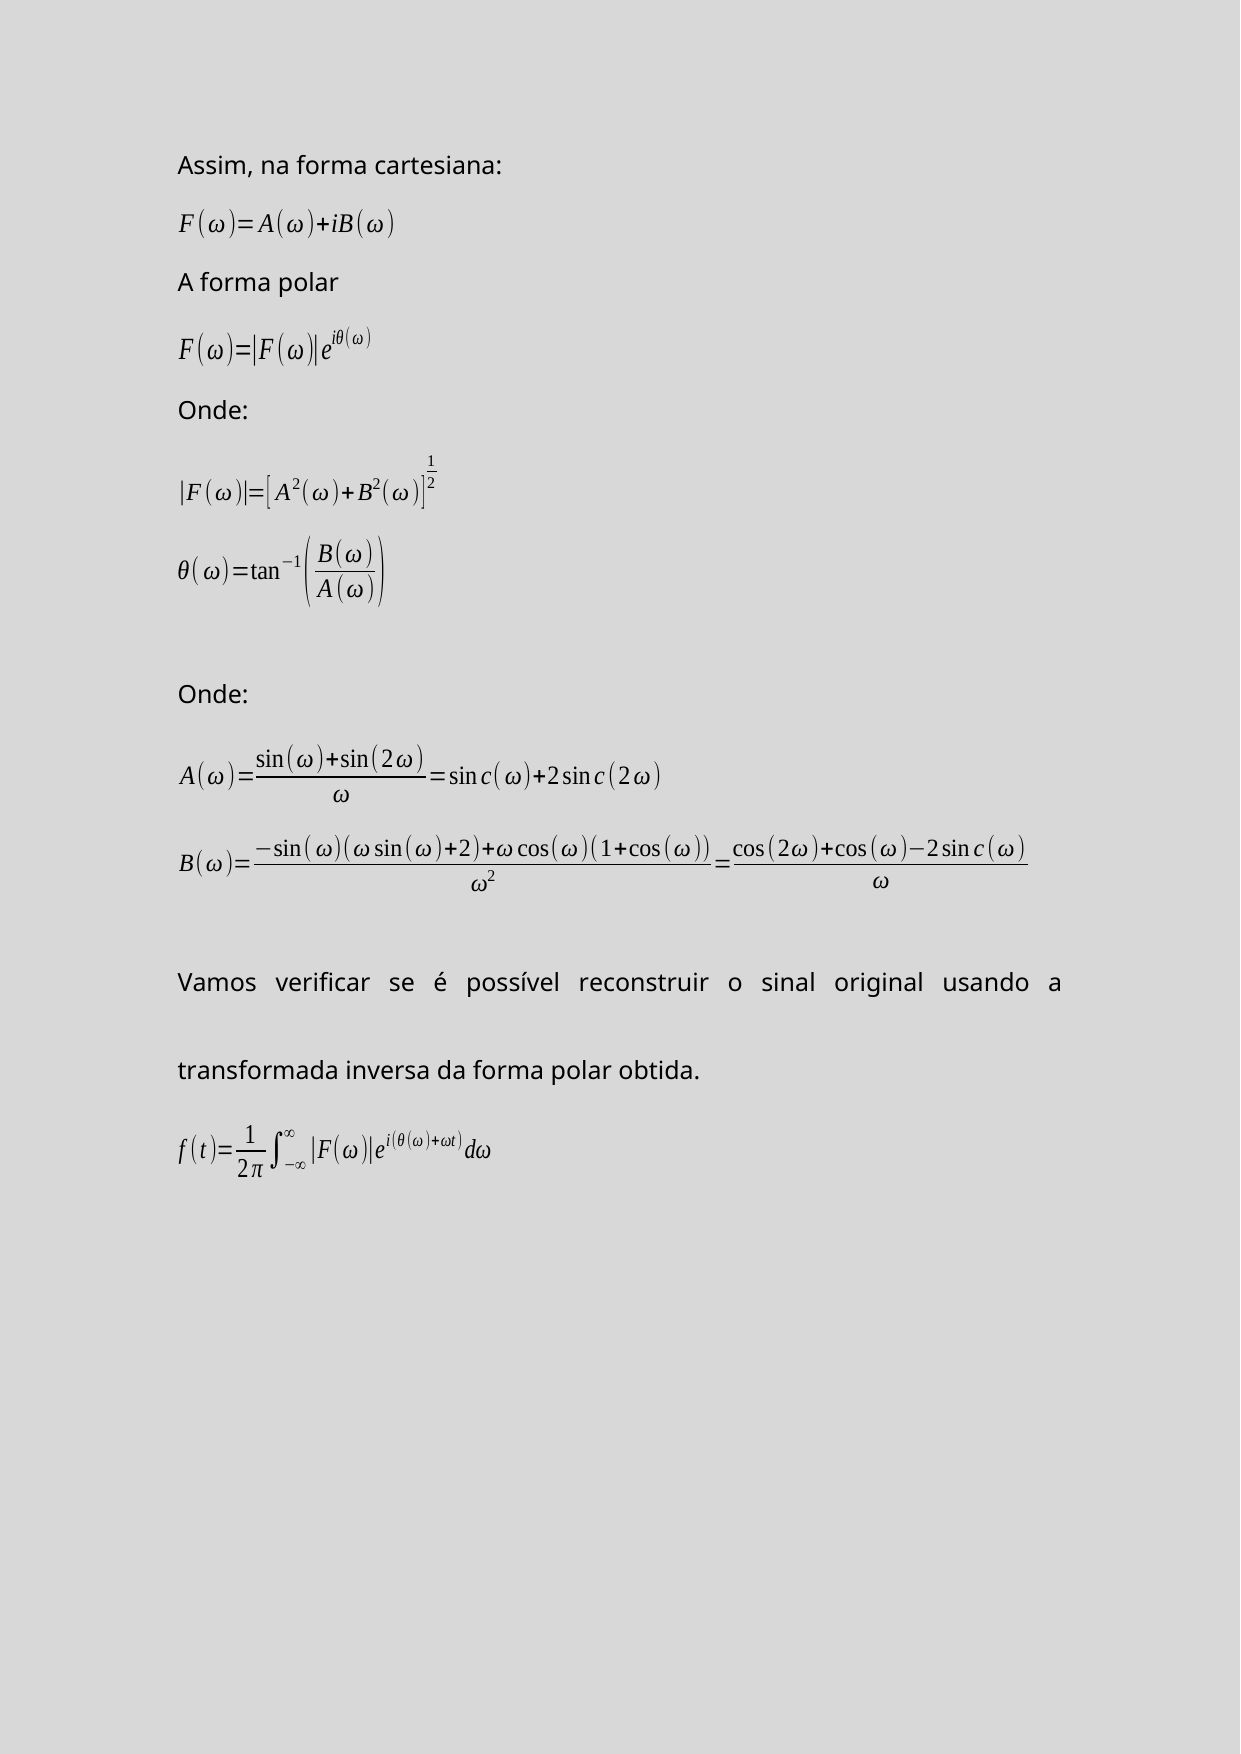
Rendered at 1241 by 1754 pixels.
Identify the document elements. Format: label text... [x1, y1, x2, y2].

text A forma polar [177, 265, 1063, 299]
text Onde: [177, 634, 1063, 711]
text Assim, na forma cartesiana: [177, 148, 1063, 182]
text Onde: [177, 393, 1063, 427]
text Vamos verificar se é possível reconstruir o sinal original usando a transformada inversa da forma polar obtida. [177, 922, 1063, 1087]
